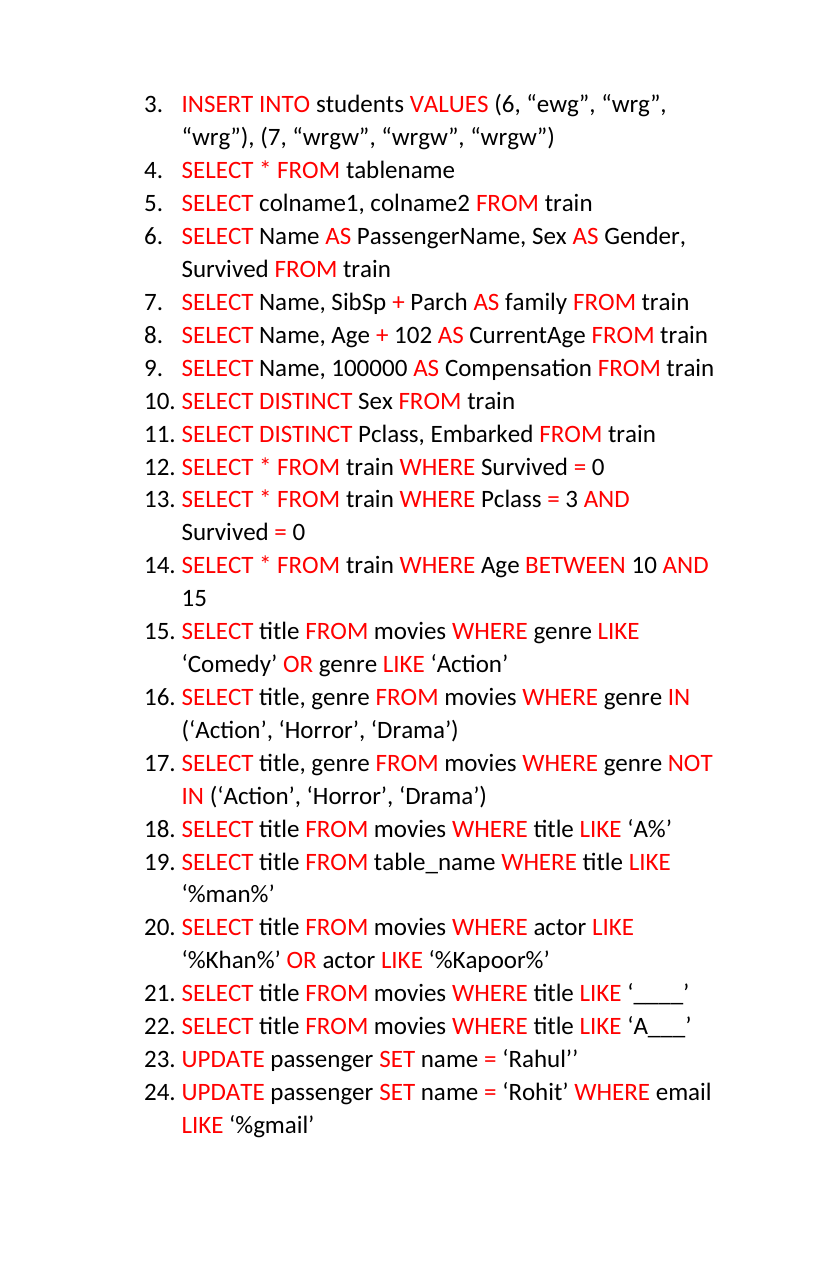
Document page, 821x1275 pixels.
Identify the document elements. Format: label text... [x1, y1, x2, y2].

list SELECT title FROM table_name WHERE title LIKE ‘%man%’ [144, 846, 714, 909]
list SELECT title FROM movies WHERE title LIKE ‘____’ [144, 977, 714, 1008]
list SELECT DISTINCT Pclass, Embarked FROM train [144, 418, 714, 448]
list SELECT Name, 100000 AS Compensation FROM train [144, 352, 714, 382]
list SELECT title FROM movies WHERE actor LIKE ‘%Khan%’ OR actor LIKE ‘%Kapoor%’ [144, 912, 714, 975]
list UPDATE passenger SET name = ‘Rahul’’ [144, 1043, 714, 1074]
list SELECT title, genre FROM movies WHERE genre NOT IN (‘Action’, ‘Horror’, ‘Drama’) [144, 747, 714, 810]
list SELECT Name, SibSp + Parch AS family FROM train [144, 286, 714, 317]
list SELECT * FROM tablename [144, 154, 714, 185]
list SELECT title FROM movies WHERE title LIKE ‘A%’ [144, 813, 714, 843]
list SELECT title, genre FROM movies WHERE genre IN (‘Action’, ‘Horror’, ‘Drama’) [144, 681, 714, 744]
list SELECT title FROM movies WHERE title LIKE ‘A___’ [144, 1010, 714, 1041]
list SELECT title FROM movies WHERE genre LIKE ‘Comedy’ OR genre LIKE ‘Action’ [144, 615, 714, 679]
list SELECT Name AS PassengerName, Sex AS Gender, Survived FROM train [144, 220, 714, 284]
list SELECT * FROM train WHERE Survived = 0 [144, 451, 714, 481]
list SELECT Name, Age + 102 AS CurrentAge FROM train [144, 319, 714, 349]
list SELECT * FROM train WHERE Age BETWEEN 10 AND 15 [144, 549, 714, 613]
list SELECT * FROM train WHERE Pclass = 3 AND Survived = 0 [144, 484, 714, 547]
list SELECT colname1, colname2 FROM train [144, 187, 714, 218]
list INSERT INTO students VALUES (6, “ewg”, “wrg”, “wrg”), (7, “wrgw”, “wrgw”, “wrgw”) [144, 89, 714, 152]
list UPDATE passenger SET name = ‘Rohit’ WHERE email LIKE ‘%gmail’ [144, 1076, 714, 1139]
list SELECT DISTINCT Sex FROM train [144, 385, 714, 415]
